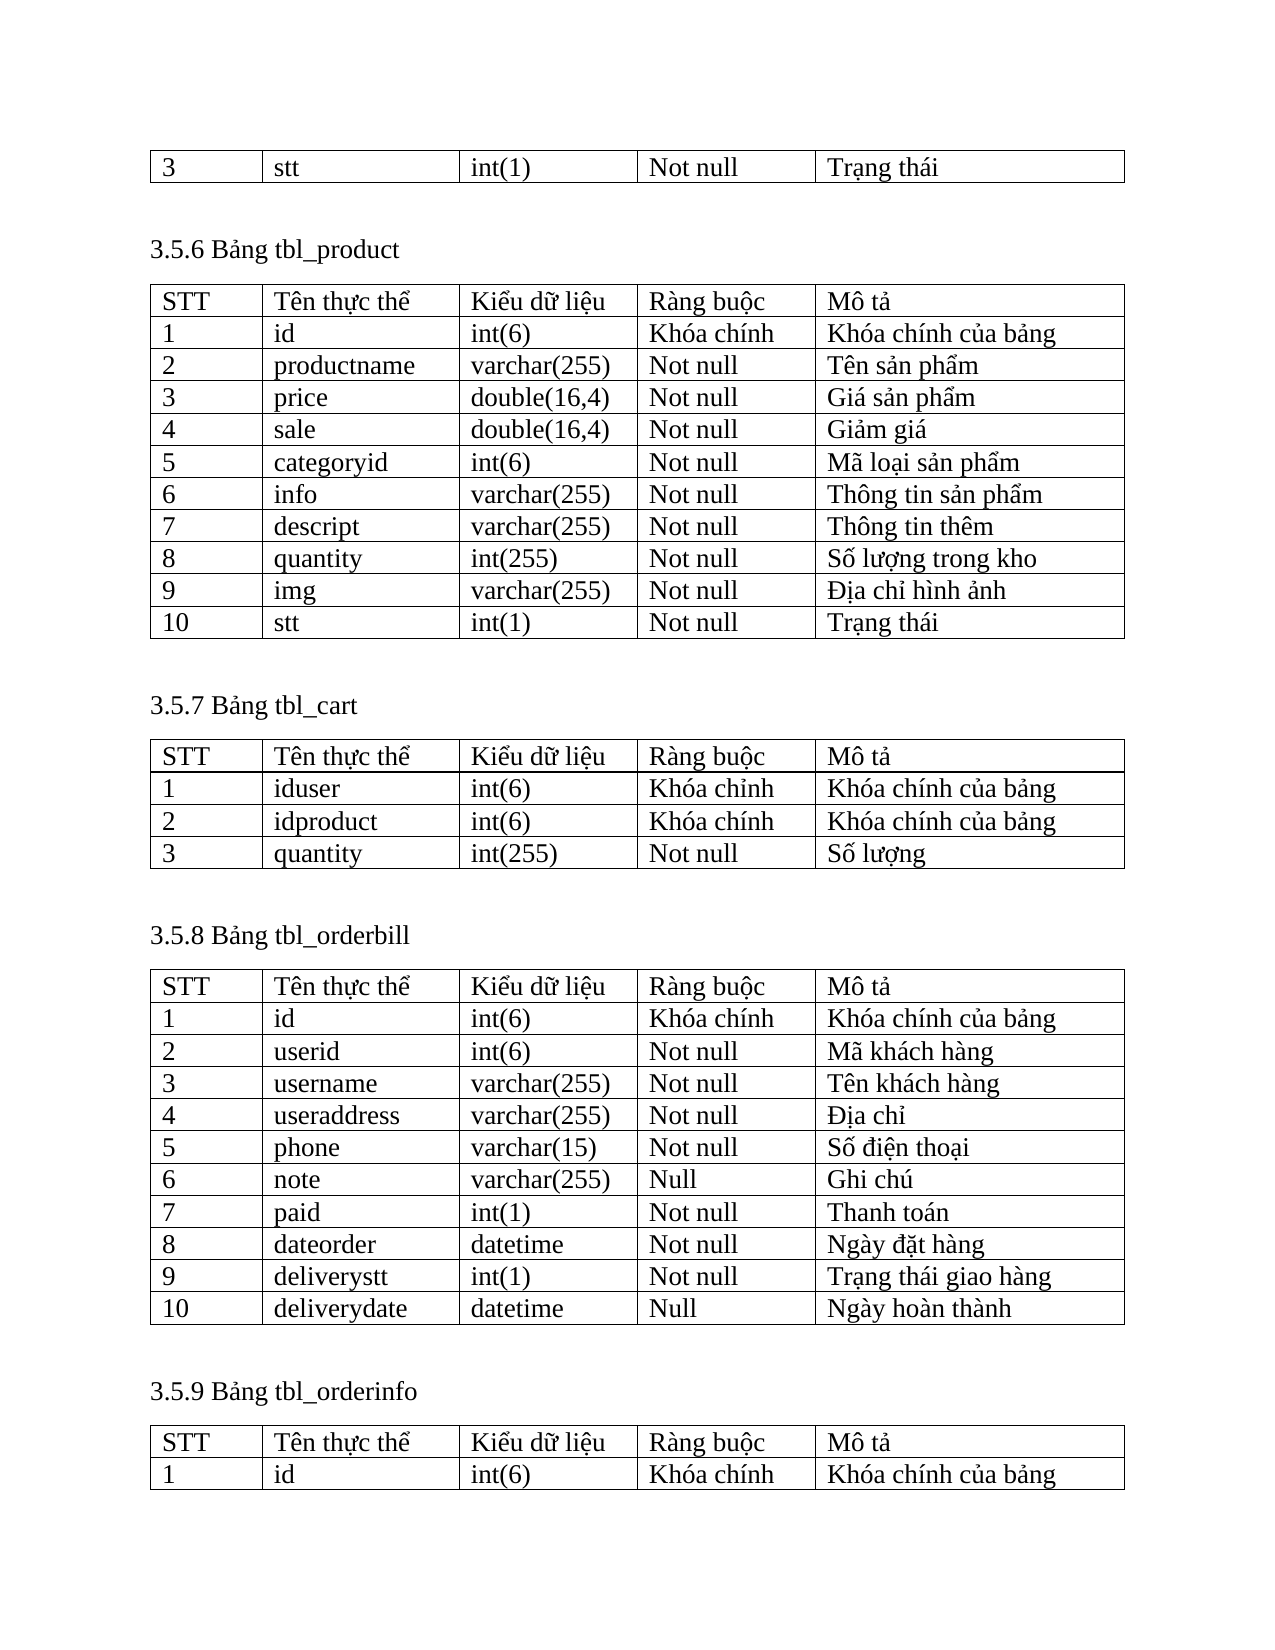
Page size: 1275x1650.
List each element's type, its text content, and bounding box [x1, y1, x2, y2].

table_cell Số điện thoại [816, 1131, 1124, 1162]
table_cell 3 [151, 837, 262, 868]
table_cell 2 [151, 1035, 262, 1066]
table_cell varchar(255) [460, 510, 637, 541]
table_cell 1 [151, 317, 262, 348]
table_cell Khóa chính của bảng [816, 805, 1124, 836]
table_header Ràng buộc [638, 1426, 815, 1457]
table_cell Null [638, 1292, 815, 1323]
table_cell 3 [151, 151, 262, 182]
table_cell Số lượng trong kho [816, 542, 1124, 573]
table_header Mô tả [816, 285, 1124, 316]
table_cell Not null [638, 1196, 815, 1227]
table_cell Khóa chính [638, 805, 815, 836]
table_cell descript [263, 510, 459, 541]
table_cell Not null [638, 478, 815, 509]
table_cell Địa chỉ hình ảnh [816, 574, 1124, 606]
table_cell varchar(255) [460, 1164, 637, 1195]
table_cell deliverydate [263, 1292, 459, 1323]
table_cell username [263, 1067, 459, 1098]
table_cell int(6) [460, 1458, 637, 1489]
table_header Mô tả [816, 1426, 1124, 1457]
table_cell 7 [151, 1196, 262, 1227]
table_cell 10 [151, 607, 262, 638]
table_cell Ngày hoàn thành [816, 1292, 1124, 1323]
table_cell 9 [151, 574, 262, 606]
table_cell Not null [638, 510, 815, 541]
table_cell Not null [638, 1035, 815, 1066]
table_cell categoryid [263, 446, 459, 477]
text 3.5.8 Bảng tbl_orderbill [150, 919, 1125, 950]
table_cell paid [263, 1196, 459, 1227]
table_cell Khóa chính [638, 317, 815, 348]
table_cell Not null [638, 574, 815, 606]
table_cell 6 [151, 1164, 262, 1195]
table_cell iduser [263, 773, 459, 803]
table_cell int(255) [460, 837, 637, 868]
table_cell Thanh toán [816, 1196, 1124, 1227]
table_cell int(1) [460, 607, 637, 638]
table_cell Not null [638, 381, 815, 412]
table_cell Not null [638, 1260, 815, 1291]
text 3.5.7 Bảng tbl_cart [150, 689, 1125, 720]
table_cell 5 [151, 446, 262, 477]
table_cell 2 [151, 805, 262, 836]
table_header Mô tả [816, 740, 1124, 771]
table_cell 3 [151, 381, 262, 412]
table_cell Not null [638, 1131, 815, 1162]
table_cell datetime [460, 1228, 637, 1259]
table_cell quantity [263, 837, 459, 868]
table_header Kiểu dữ liệu [460, 285, 637, 316]
table_header Kiểu dữ liệu [460, 970, 637, 1002]
table_cell Số lượng [816, 837, 1124, 868]
table_cell Ngày đặt hàng [816, 1228, 1124, 1259]
table_cell idproduct [263, 805, 459, 836]
table_cell Trạng thái [816, 151, 1124, 182]
table_cell 6 [151, 478, 262, 509]
table_cell Not null [638, 1228, 815, 1259]
table_cell 1 [151, 773, 262, 803]
table_cell id [263, 1003, 459, 1034]
table_header Tên thực thể [263, 285, 459, 316]
table_cell 4 [151, 414, 262, 444]
table_header STT [151, 740, 262, 771]
table_cell dateorder [263, 1228, 459, 1259]
table_header STT [151, 285, 262, 316]
table_header Tên thực thể [263, 970, 459, 1002]
table_cell Thông tin thêm [816, 510, 1124, 541]
table_cell Not null [638, 349, 815, 380]
table_cell Mã khách hàng [816, 1035, 1124, 1066]
table_cell sale [263, 414, 459, 444]
table_cell 4 [151, 1099, 262, 1130]
table_cell productname [263, 349, 459, 380]
table_cell stt [263, 607, 459, 638]
table_cell Not null [638, 151, 815, 182]
table_cell 2 [151, 349, 262, 380]
table_cell 8 [151, 1228, 262, 1259]
table_header Kiểu dữ liệu [460, 1426, 637, 1457]
table_cell datetime [460, 1292, 637, 1323]
table_header Ràng buộc [638, 740, 815, 771]
table_cell int(6) [460, 805, 637, 836]
table_header Ràng buộc [638, 970, 815, 1002]
table_cell 7 [151, 510, 262, 541]
table_cell price [263, 381, 459, 412]
table_cell img [263, 574, 459, 606]
table_cell quantity [263, 542, 459, 573]
table_cell deliverystt [263, 1260, 459, 1291]
table_cell note [263, 1164, 459, 1195]
table_cell Not null [638, 837, 815, 868]
text 3.5.9 Bảng tbl_orderinfo [150, 1375, 1125, 1406]
text 3.5.6 Bảng tbl_product [150, 233, 1125, 264]
table_cell Not null [638, 1067, 815, 1098]
table_cell int(6) [460, 317, 637, 348]
table_cell Thông tin sản phẩm [816, 478, 1124, 509]
table_cell int(1) [460, 151, 637, 182]
table_cell userid [263, 1035, 459, 1066]
table_cell Not null [638, 446, 815, 477]
table_header Kiểu dữ liệu [460, 740, 637, 771]
table_cell id [263, 317, 459, 348]
table_cell Khóa chính [638, 1458, 815, 1489]
table_cell 1 [151, 1003, 262, 1034]
table_cell Mã loại sản phẩm [816, 446, 1124, 477]
table_cell 8 [151, 542, 262, 573]
table_cell phone [263, 1131, 459, 1162]
table_cell 9 [151, 1260, 262, 1291]
table_cell useraddress [263, 1099, 459, 1130]
table_header Tên thực thể [263, 740, 459, 771]
table_cell Khóa chính [638, 1003, 815, 1034]
table_cell varchar(255) [460, 478, 637, 509]
table_header Tên thực thể [263, 1426, 459, 1457]
table_cell varchar(255) [460, 1099, 637, 1130]
table_cell varchar(255) [460, 574, 637, 606]
table_cell Null [638, 1164, 815, 1195]
table_cell 3 [151, 1067, 262, 1098]
table_cell int(1) [460, 1260, 637, 1291]
table_cell varchar(255) [460, 349, 637, 380]
table_cell info [263, 478, 459, 509]
table_cell int(6) [460, 1035, 637, 1066]
table_cell Địa chỉ [816, 1099, 1124, 1130]
table_cell Not null [638, 607, 815, 638]
table_cell 5 [151, 1131, 262, 1162]
table_cell Khóa chỉnh [638, 773, 815, 803]
table_cell Giảm giá [816, 414, 1124, 444]
table_cell int(6) [460, 446, 637, 477]
table_cell int(1) [460, 1196, 637, 1227]
table_header STT [151, 1426, 262, 1457]
table_cell int(255) [460, 542, 637, 573]
table_cell id [263, 1458, 459, 1489]
table_cell Not null [638, 414, 815, 444]
table_cell Ghi chú [816, 1164, 1124, 1195]
table_cell Tên sản phẩm [816, 349, 1124, 380]
table_cell double(16,4) [460, 381, 637, 412]
table_cell int(6) [460, 1003, 637, 1034]
table_cell Khóa chính của bảng [816, 1458, 1124, 1489]
table_cell Khóa chính của bảng [816, 773, 1124, 803]
table_cell Trạng thái [816, 607, 1124, 638]
table_cell Trạng thái giao hàng [816, 1260, 1124, 1291]
table_cell int(6) [460, 773, 637, 803]
table_cell Tên khách hàng [816, 1067, 1124, 1098]
table_cell Not null [638, 1099, 815, 1130]
table_cell varchar(255) [460, 1067, 637, 1098]
table_header Ràng buộc [638, 285, 815, 316]
table_cell Khóa chính của bảng [816, 1003, 1124, 1034]
table_cell stt [263, 151, 459, 182]
table_cell Khóa chính của bảng [816, 317, 1124, 348]
table_header Mô tả [816, 970, 1124, 1002]
table_cell 1 [151, 1458, 262, 1489]
table_cell 10 [151, 1292, 262, 1323]
table_cell Not null [638, 542, 815, 573]
table_cell double(16,4) [460, 414, 637, 444]
table_header STT [151, 970, 262, 1002]
table_cell Giá sản phẩm [816, 381, 1124, 412]
table_cell varchar(15) [460, 1131, 637, 1162]
